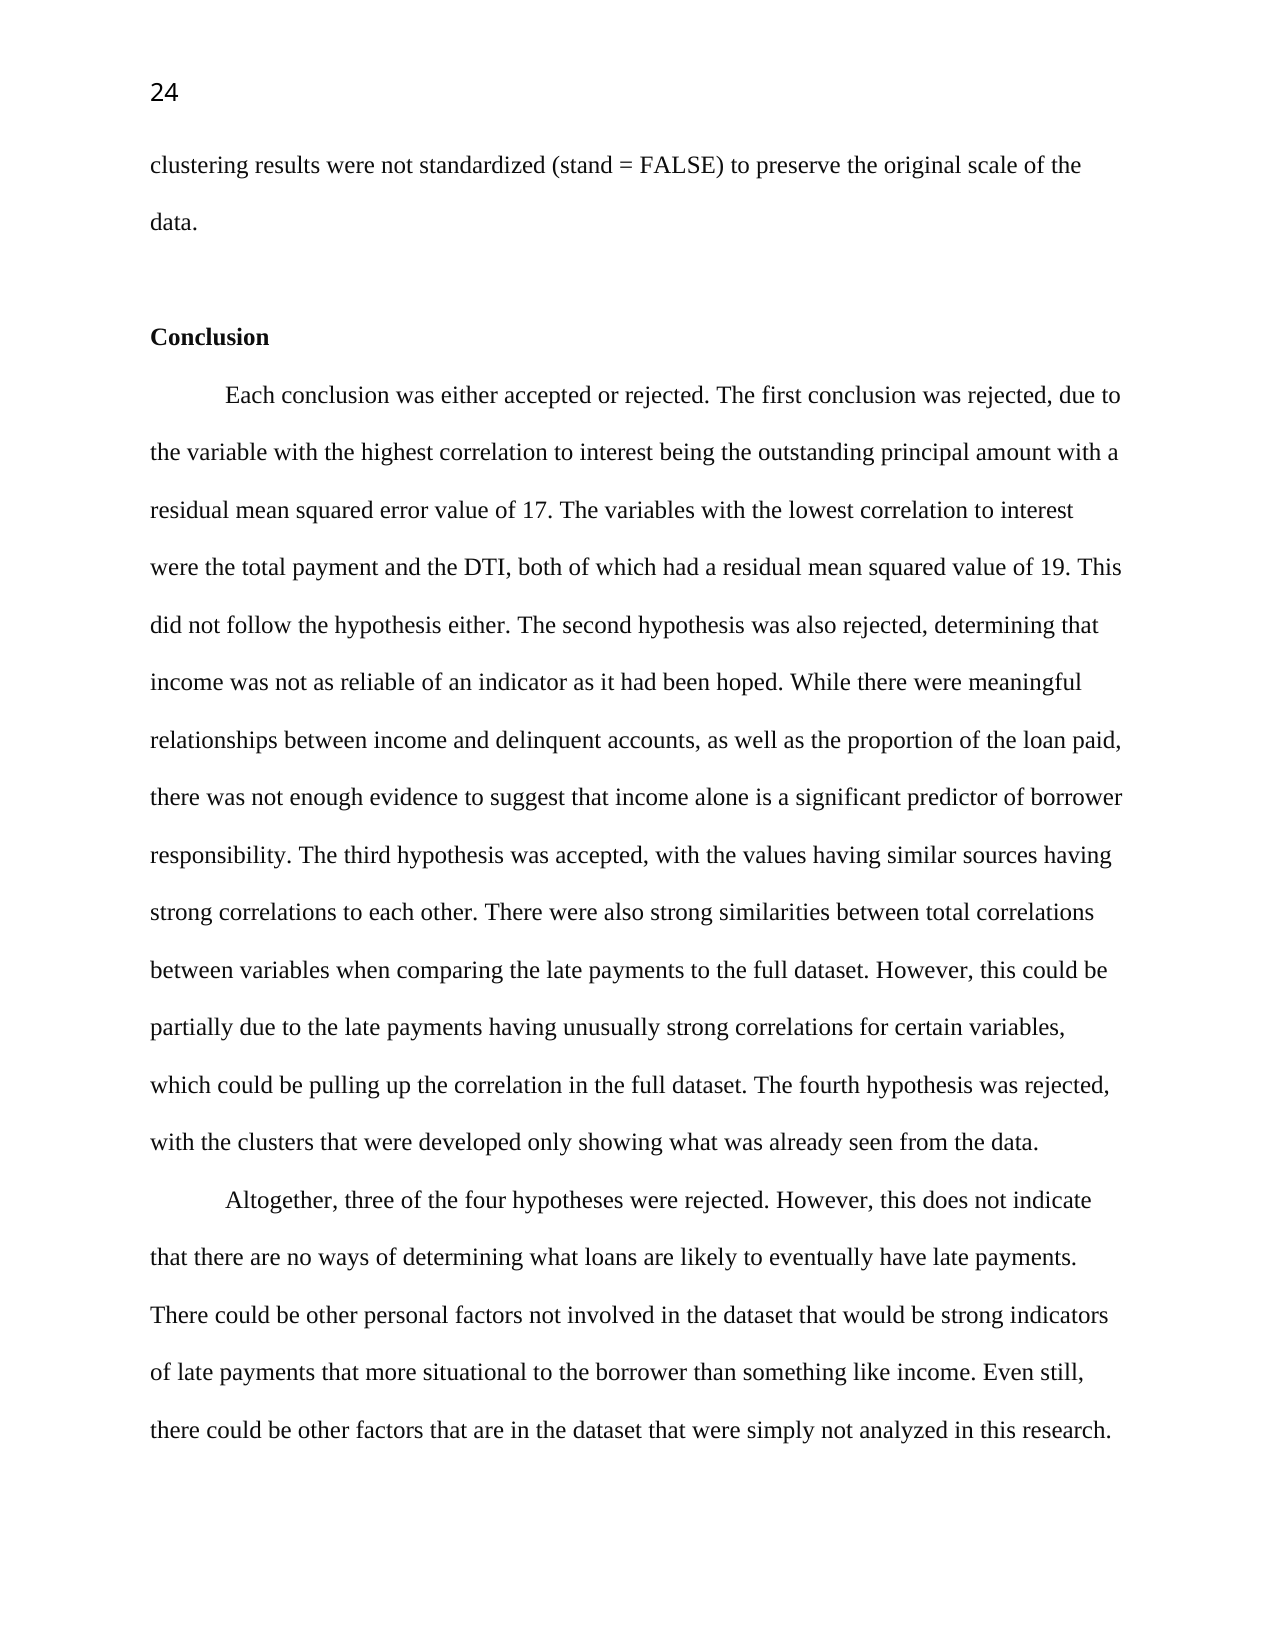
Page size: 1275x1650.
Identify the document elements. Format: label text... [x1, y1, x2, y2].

text Conclusion [150, 322, 1125, 351]
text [150, 150, 1125, 236]
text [150, 1185, 1125, 1444]
text Each conclusion was either accepted or rejected. The first conclusion was rejected, due to the variable with the highest correlation to interest being the outstanding principal amount with a residual mean squared error value of 17. The variables with the lowest correlation to interest were the total payment and the DTI, both of which had a residual mean squared value of 19. This did not follow the hypothesis either. The second hypothesis was also rejected, determining that income was not as reliable of an indicator as it had been hoped. While there were meaningful relationships between income and delinquent accounts, as well as the proportion of the loan paid, there was not enough evidence to suggest that income alone is a significant predictor of borrower responsibility. The third hypothesis was accepted, with the values having similar sources having strong correlations to each other. There were also strong similarities between total correlations between variables when comparing the late payments to the full dataset. However, this could be partially due to the late payments having unusually strong correlations for certain variables, which could be pulling up the correlation in the full dataset. The fourth hypothesis was rejected, with the clusters that were developed only showing what was already seen from the data. [150, 380, 1125, 1156]
